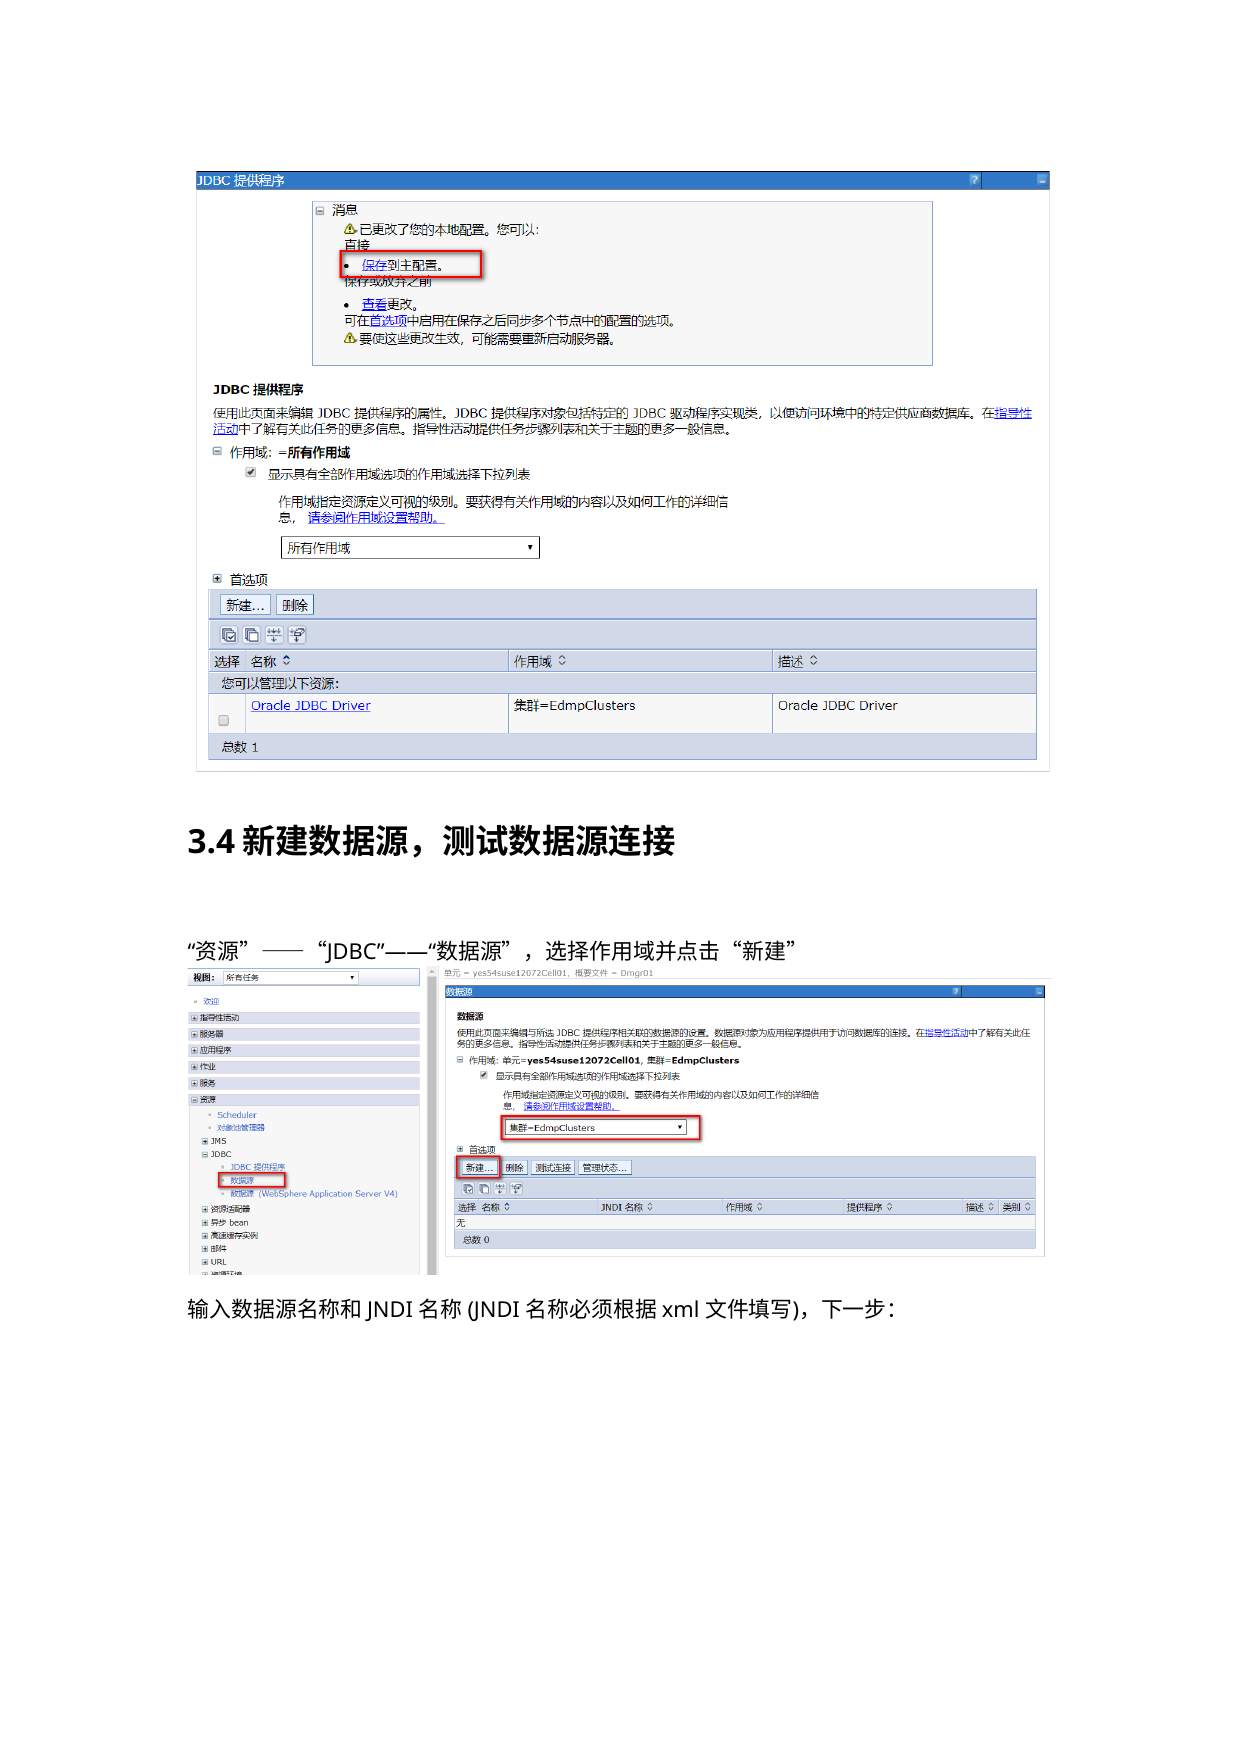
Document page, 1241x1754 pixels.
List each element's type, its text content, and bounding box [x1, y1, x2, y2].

picture [187, 162, 1053, 777]
text 输入数据源名称和JNDI 名称 (JNDI 名称必须根据 xml 文件填写)，下一步： [187, 1291, 1053, 1324]
picture [187, 966, 1053, 1275]
subtitle 3.4新建数据源，测试数据源连接 [187, 807, 1053, 872]
text “资源”——“JDBC”——“数据源”，选择作用域并点击“新建” [187, 934, 1053, 966]
